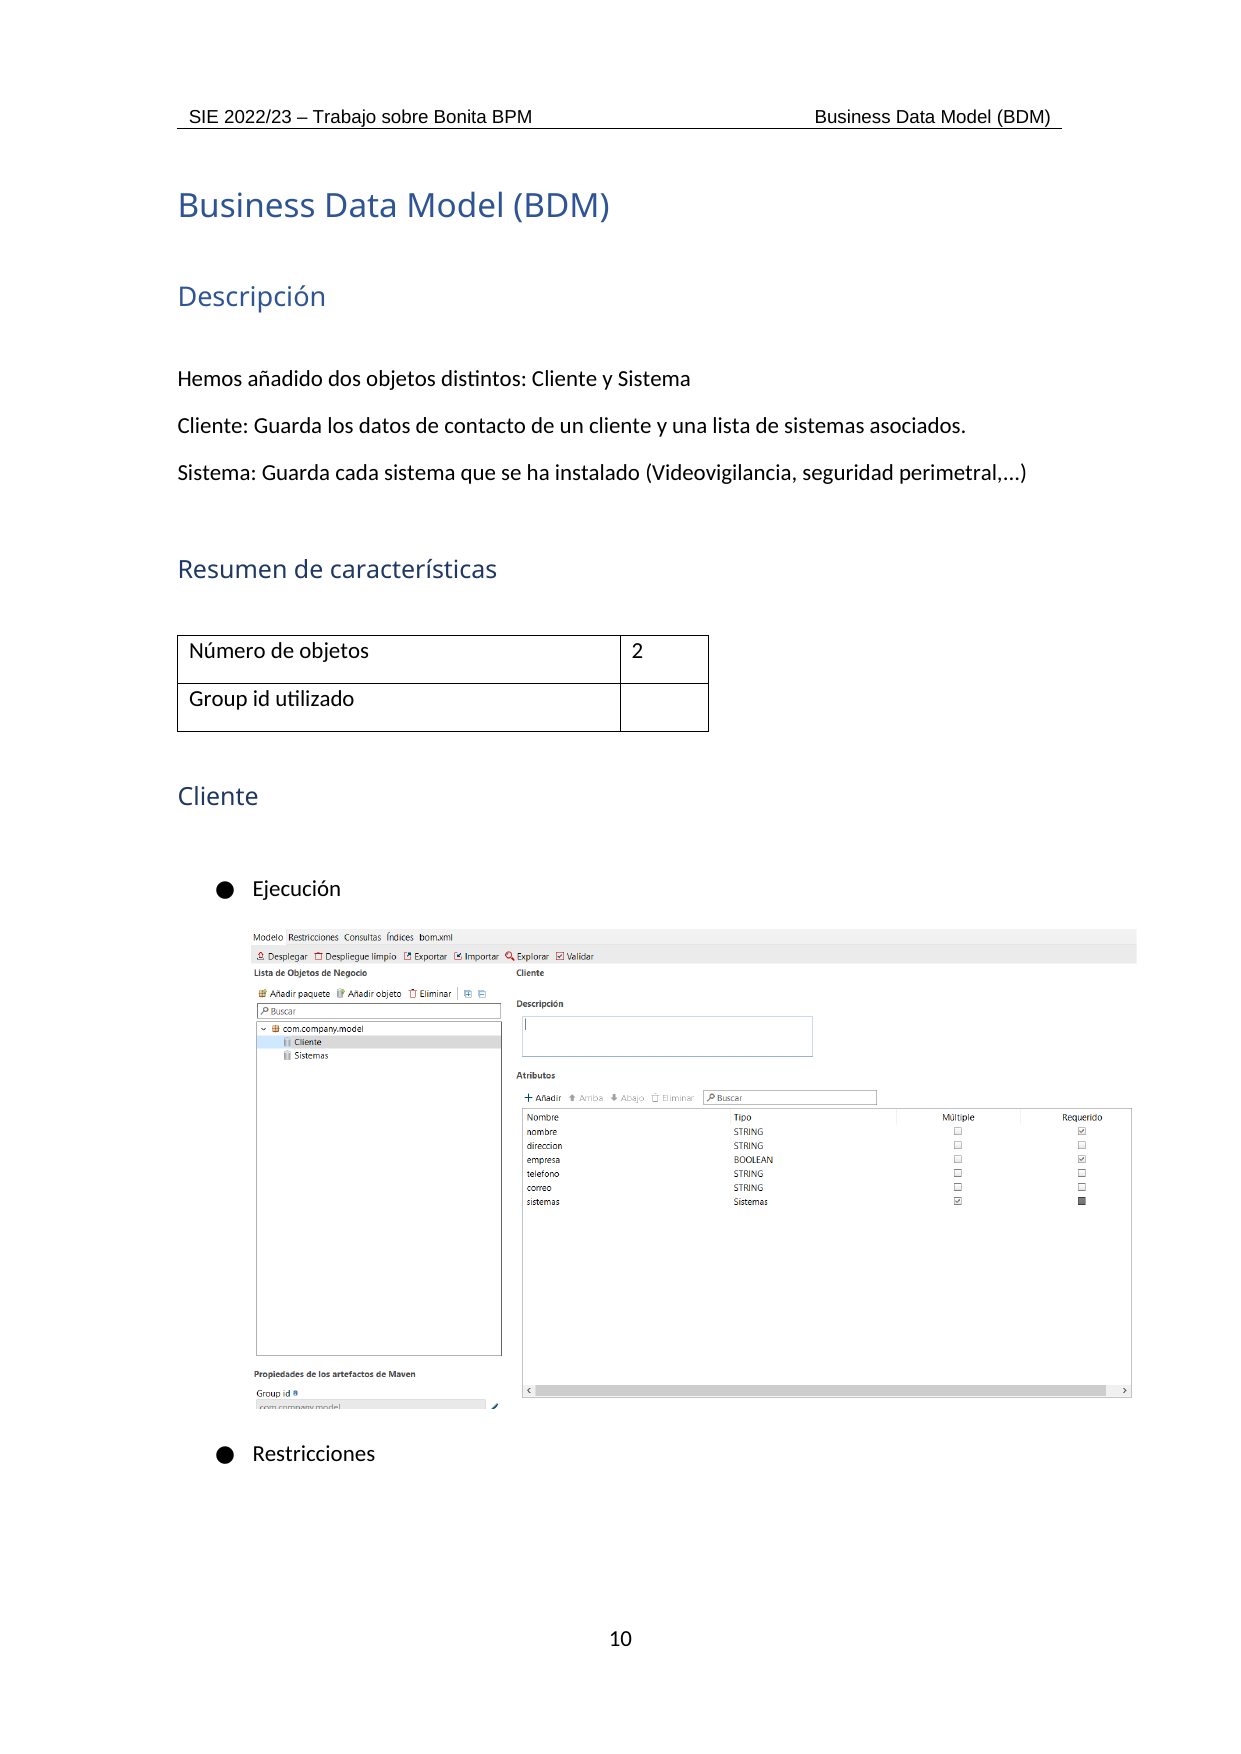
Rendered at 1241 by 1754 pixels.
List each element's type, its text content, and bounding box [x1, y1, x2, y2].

list Restricciones [215, 1428, 1063, 1475]
table_header Número de objetos [178, 636, 620, 683]
picture [251, 929, 1137, 1409]
table_cell Group id utilizado [178, 684, 620, 731]
subtitle Resumen de características [177, 552, 1063, 586]
text Hemos añadido dos objetos distintos: Cliente y Sistema [177, 364, 1063, 392]
list Ejecución [215, 862, 1063, 909]
text Cliente: Guarda los datos de contacto de un cliente y una lista de sistemas asociados. [177, 411, 1063, 439]
table_header 2 [621, 636, 708, 683]
subtitle Business Data Model (BDM) [177, 182, 1063, 227]
table_cell [621, 684, 708, 731]
subtitle Descripción [177, 277, 1063, 314]
subtitle Cliente [177, 779, 1063, 813]
text Sistema: Guarda cada sistema que se ha instalado (Videovigilancia, seguridad perimetral,...) [177, 458, 1063, 486]
